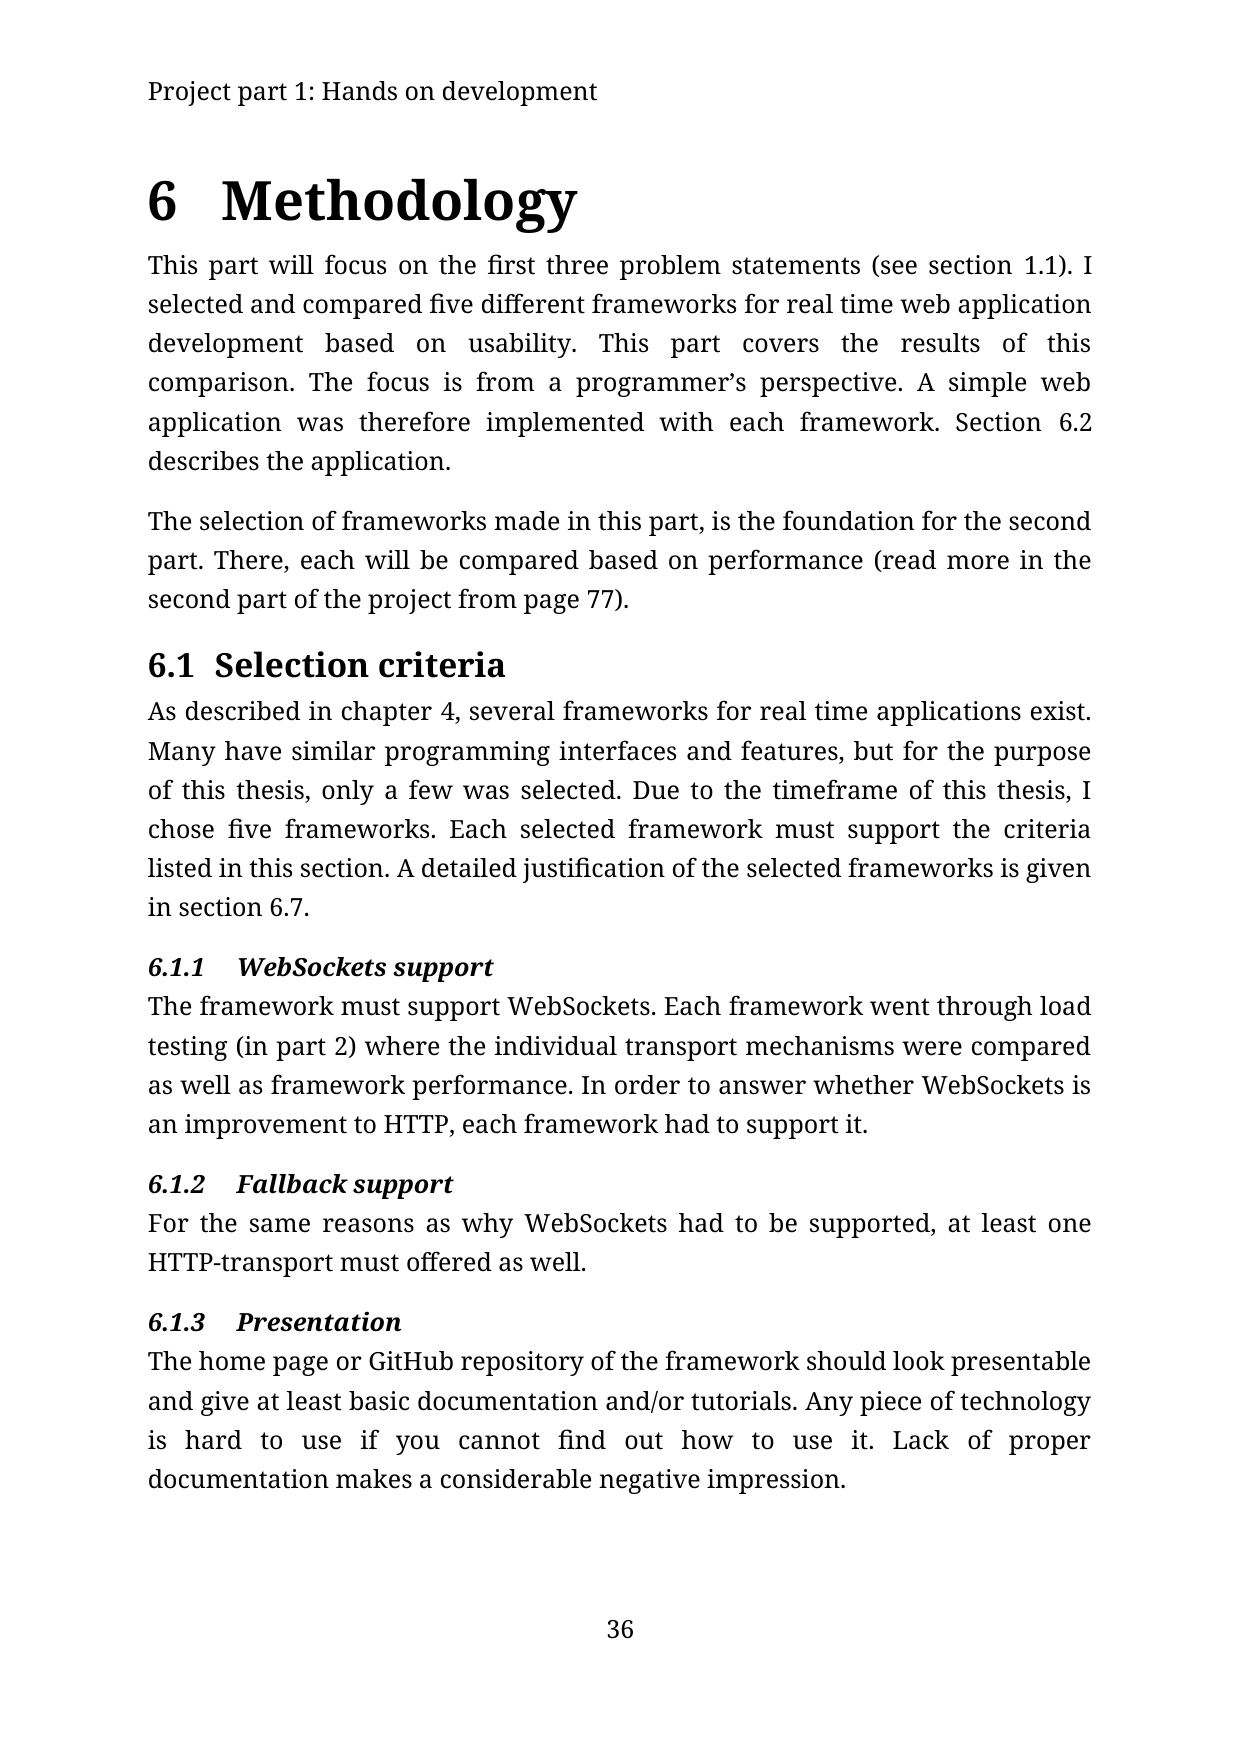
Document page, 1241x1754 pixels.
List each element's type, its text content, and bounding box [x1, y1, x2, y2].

subtitle Presentation [148, 1305, 1092, 1339]
subtitle WebSockets support [148, 950, 1092, 984]
subtitle Methodology [148, 163, 1092, 237]
text The home page or GitHub repository of the framework should look presentable and give at least basic documentation and/or tutorials. Any piece of technology is hard to use if you cannot find out how to use it. Lack of proper documentation makes a considerable negative impression. [148, 1344, 1092, 1496]
text For the same reasons as why WebSockets had to be supported, at least one HTTP-transport must offered as well. [148, 1206, 1092, 1279]
text This part will focus on the first three problem statements (see section 1.1). I selected and compared five different frameworks for real time web application development based on usability. This part covers the results of this comparison. The focus is from a programmer’s perspective. A simple web application was therefore implemented with each framework. Section 6.2 describes the application. [148, 248, 1092, 477]
text As described in chapter 4, several frameworks for real time applications exist. Many have similar programming interfaces and features, but for the purpose of this thesis, only a few was selected. Due to the timeframe of this thesis, I chose five frameworks. Each selected framework must support the criteria listed in this section. A detailed justification of the selected frameworks is given in section 6.7. [148, 694, 1092, 924]
subtitle Selection criteria [148, 642, 1092, 687]
text The selection of frameworks made in this part, is the foundation for the second part. There, each will be compared based on performance (read more in the second part of the project from page 71). [148, 503, 1092, 616]
text The framework must support WebSockets. Each framework went through load testing (in part 2) where the individual transport mechanisms were compared as well as framework performance. In order to answer whether WebSockets is an improvement to HTTP, each framework had to support it. [148, 989, 1092, 1141]
subtitle Fallback support [148, 1166, 1092, 1201]
